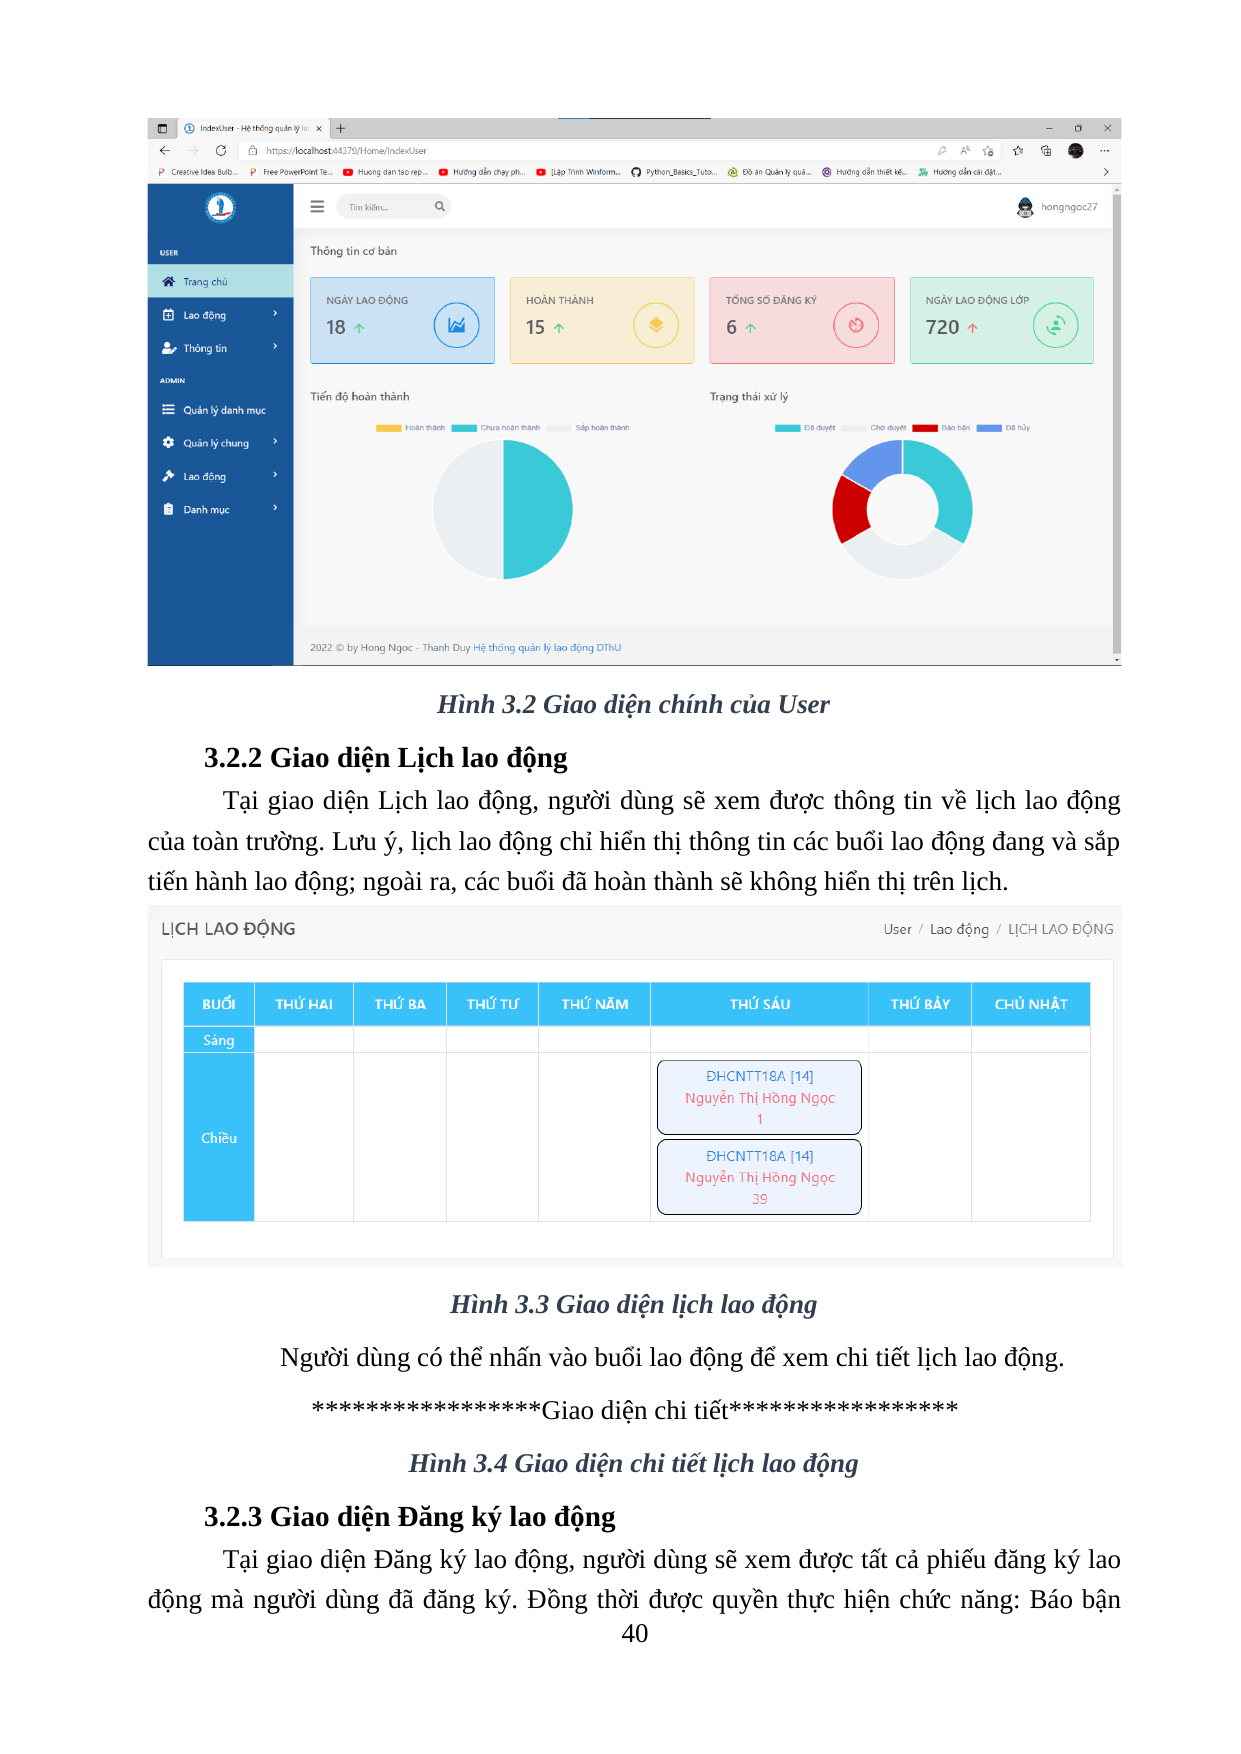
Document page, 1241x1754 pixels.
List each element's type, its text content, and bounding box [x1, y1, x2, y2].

picture [147, 118, 1122, 666]
text Hình 3.4 Giao diện chi tiết lịch lao động [148, 1447, 1122, 1478]
text Hình 3.3 Giao diện lịch lao động [148, 1288, 1122, 1319]
text Hình 3.2 Giao diện chính của User [148, 688, 1122, 719]
text *****************Giao diện chi tiết***************** [148, 1394, 1122, 1425]
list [148, 1543, 1122, 1615]
list Tại giao diện Lịch lao động, người dùng sẽ xem được thông tin về lịch lao động của toàn trường. Lưu ý, lịch lao động chỉ hiển thị thông tin các buổi lao động đang và sắp tiến hành lao động; ngoài ra, các buổi đã hoàn thành sẽ không hiển thị trên lịch. [148, 784, 1122, 896]
picture [147, 905, 1123, 1267]
list Giao diện Lịch lao động [204, 741, 1122, 774]
text Người dùng có thể nhấn vào buổi lao động để xem chi tiết lịch lao động. [205, 1341, 1122, 1372]
list Giao diện Đăng ký lao động [204, 1499, 1122, 1533]
